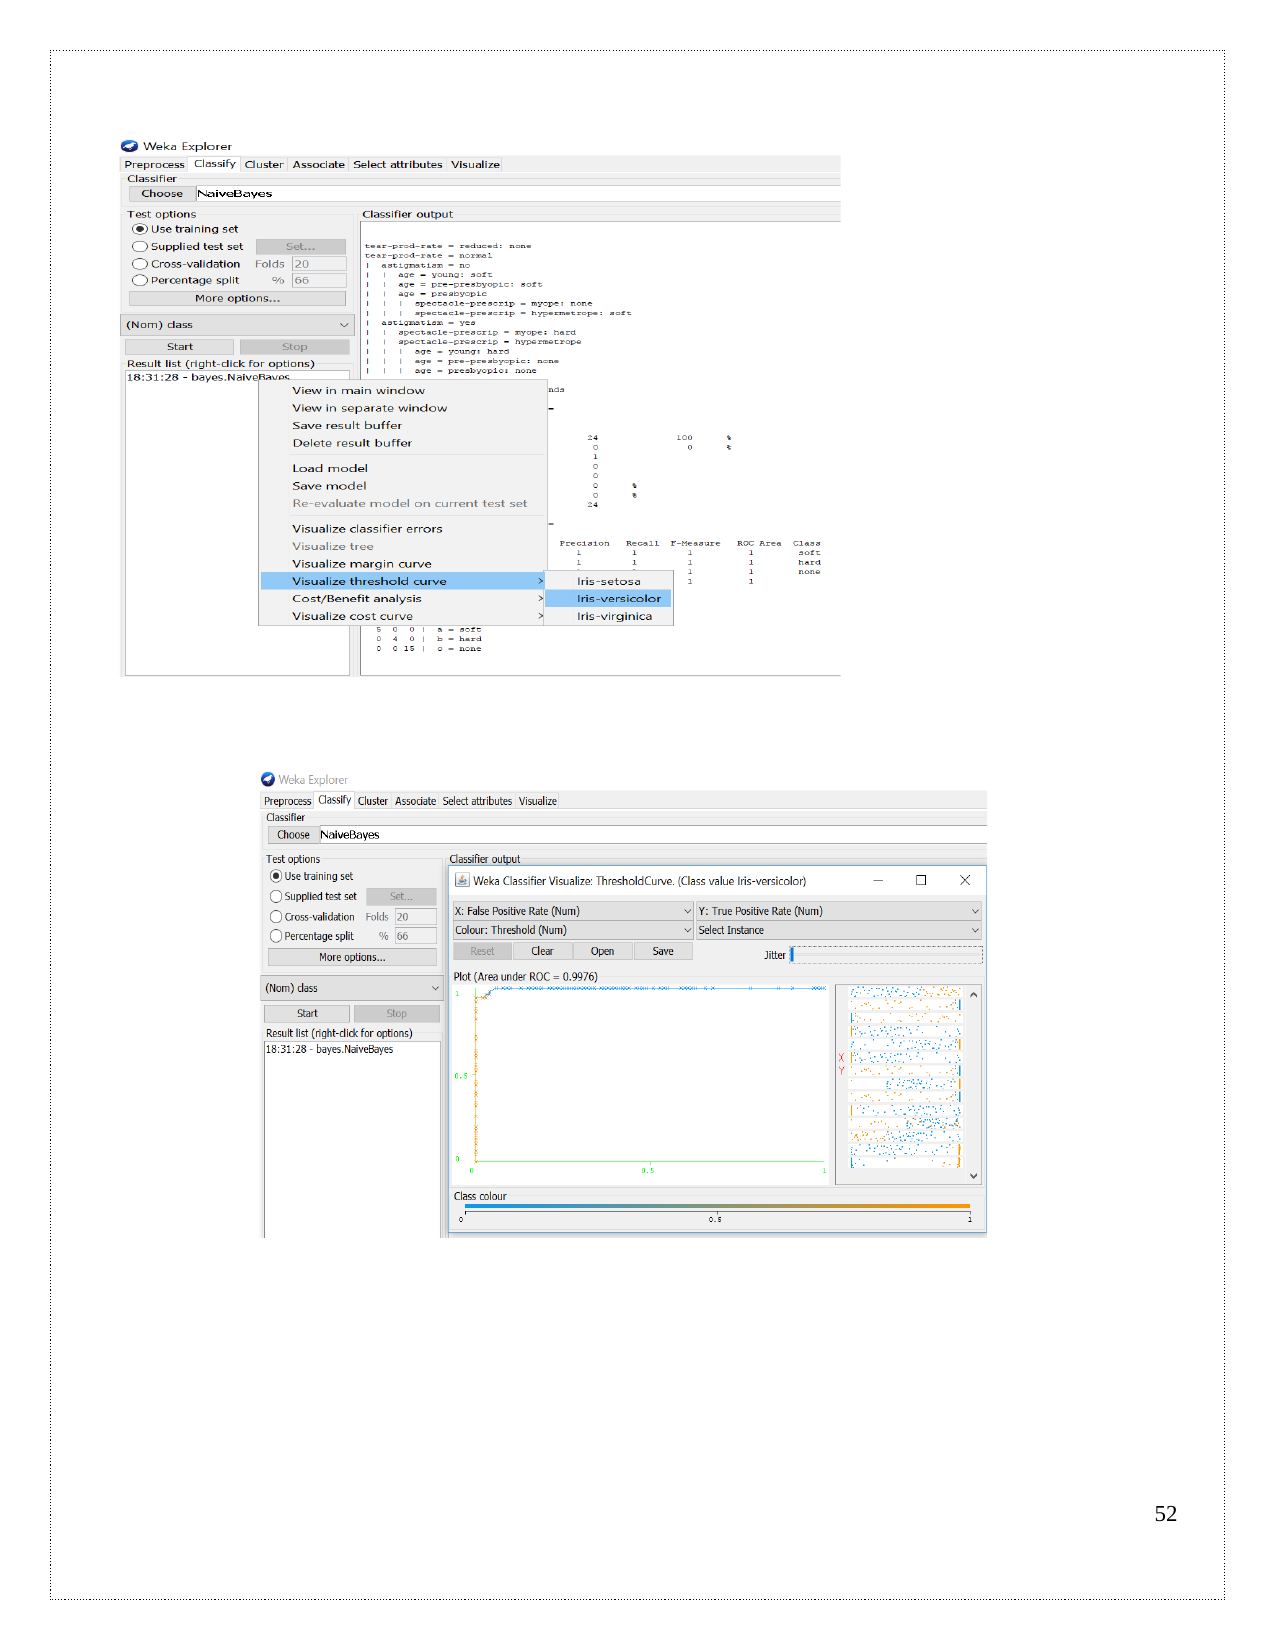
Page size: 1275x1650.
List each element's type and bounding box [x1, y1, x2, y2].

picture [259, 771, 988, 1238]
picture [118, 139, 841, 677]
